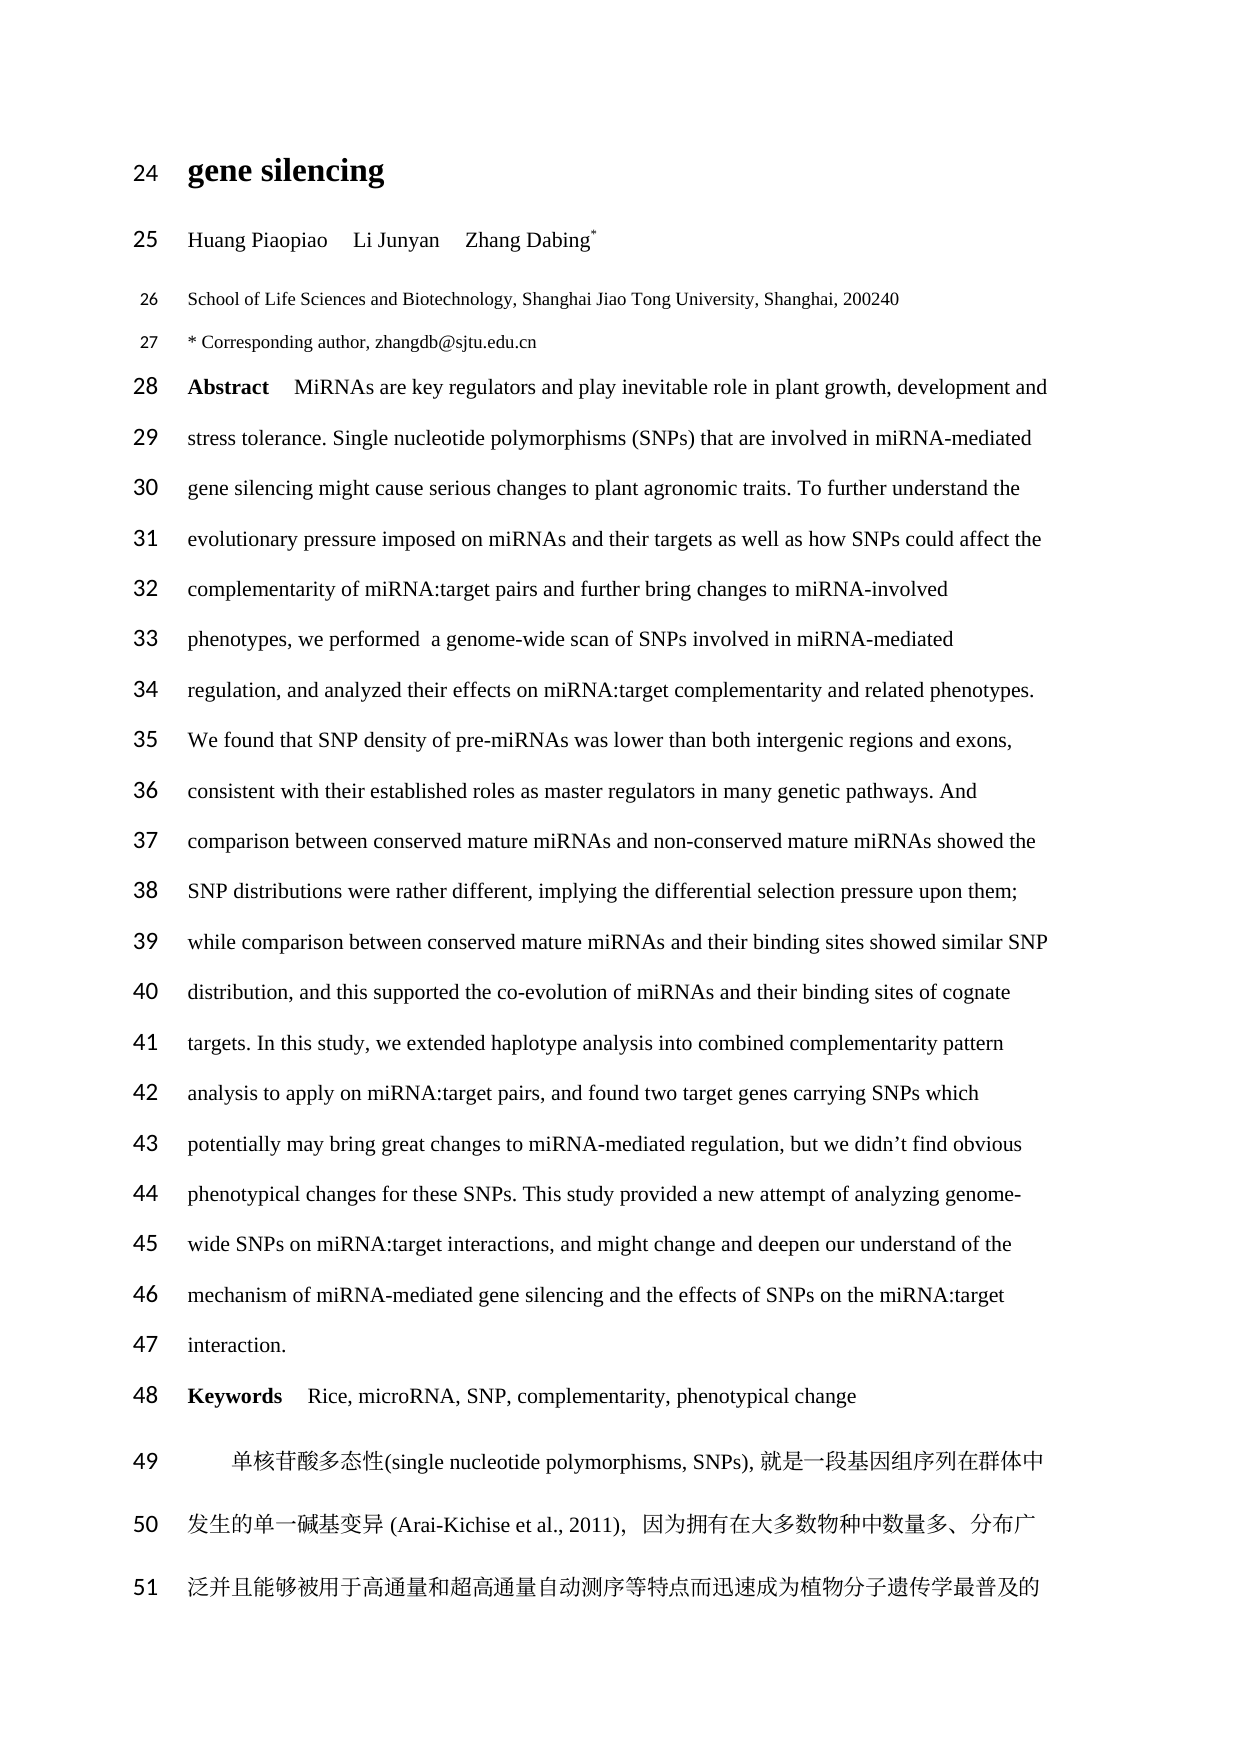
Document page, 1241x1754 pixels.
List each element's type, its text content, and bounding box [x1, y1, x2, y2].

text * Corresponding author, zhangdb@sjtu.edu.cn [187, 331, 1053, 353]
text School of Life Sciences and Biotechnology, Shanghai Jiao Tong University, Shanghai, 200240 [187, 288, 1053, 310]
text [187, 1444, 1053, 1601]
text Huang Piaopiao Li Junyan Zhang Dabing* [187, 227, 1053, 252]
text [187, 150, 1053, 188]
text Keywords Rice, microRNA, SNP, complementarity, phenotypical change [187, 1383, 1053, 1408]
text Abstract MiRNAs are key regulators and play inevitable role in plant growth, development and stress tolerance. Single nucleotide polymorphisms (SNPs) that are involved in miRNA-mediated gene silencing might cause serious changes to plant agronomic traits. To further understand the evolutionary pressure imposed on miRNAs and their targets as well as how SNPs could affect the complementarity of miRNA:target pairs and further bring changes to miRNA-involved phenotypes, we performed a genome-wide scan of SNPs involved in miRNA-mediated regulation, and analyzed their effects on miRNA:target complementarity and related phenotypes. We found that SNP density of pre-miRNAs was lower than both intergenic regions and exons, consistent with their established roles as master regulators in many genetic pathways. And comparison between conserved mature miRNAs and non-conserved mature miRNAs showed the SNP distributions were rather different, implying the differential selection pressure upon them; while comparison between conserved mature miRNAs and their binding sites showed similar SNP distribution, and this supported the co-evolution of miRNAs and their binding sites of cognate targets. In this study, we extended haplotype analysis into combined complementarity pattern analysis to apply on miRNA:target pairs, and found two target genes carrying SNPs which potentially may bring great changes to miRNA-mediated regulation, but we didn’t find obvious phenotypical changes for these SNPs. This study provided a new attempt of analyzing genome-wide SNPs on miRNA:target interactions, and might change and deepen our understand of the mechanism of miRNA-mediated gene silencing and the effects of SNPs on the miRNA:target interaction. [187, 374, 1053, 1357]
